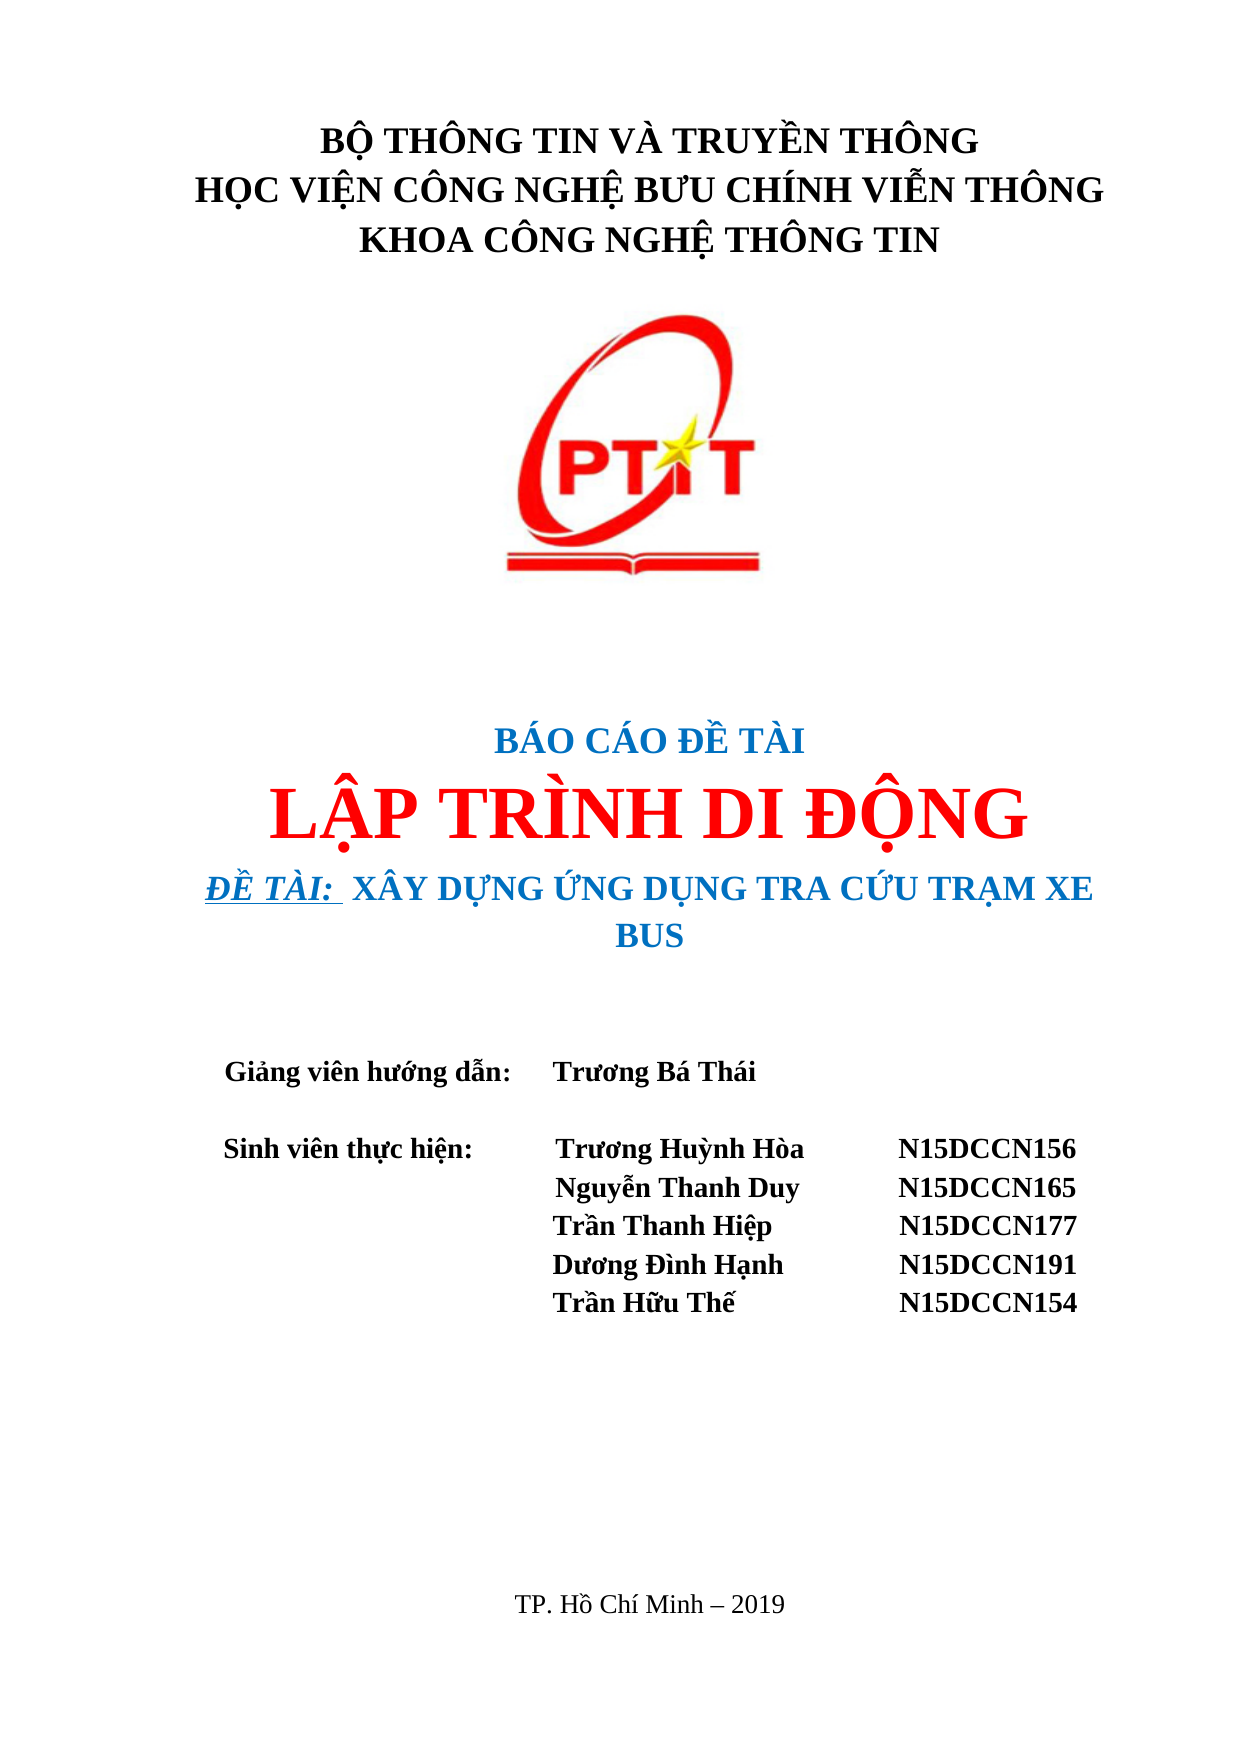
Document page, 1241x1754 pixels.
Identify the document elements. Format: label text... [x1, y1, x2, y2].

text Sinh viên thực hiện: Trương Huỳnh Hòa N15DCCN156 [177, 1131, 1122, 1165]
text BỘ THÔNG TIN VÀ TRUYỀN THÔNG [177, 118, 1122, 161]
text Nguyễn Thanh Duy N15DCCN165 [177, 1170, 1122, 1203]
text ĐỀ TÀI: XÂY DỰNG ỨNG DỤNG TRA CỨU TRẠM XE BUS [177, 867, 1122, 955]
text Giảng viên hướng dẫn : Trương Bá Thái [224, 1054, 1122, 1088]
text TP. Hồ Chí Minh – 2019 [177, 1588, 1122, 1619]
text BÁO CÁO ĐỀ TÀI [177, 718, 1122, 762]
text KHOA CÔNG NGHỆ THÔNG TIN [177, 217, 1122, 260]
picture [337, 296, 962, 596]
text Trần Thanh Hiệp N15DCCN177 Dương Đình Hạnh N15DCCN191 Trần Hữu Thế N15DCCN154 [177, 1208, 1122, 1358]
text HỌC VIỆN CÔNG NGHỆ BƯU CHÍNH VIỄN THÔNG [177, 168, 1122, 211]
text LẬP TRÌNH DI ĐỘNG [177, 768, 1122, 854]
